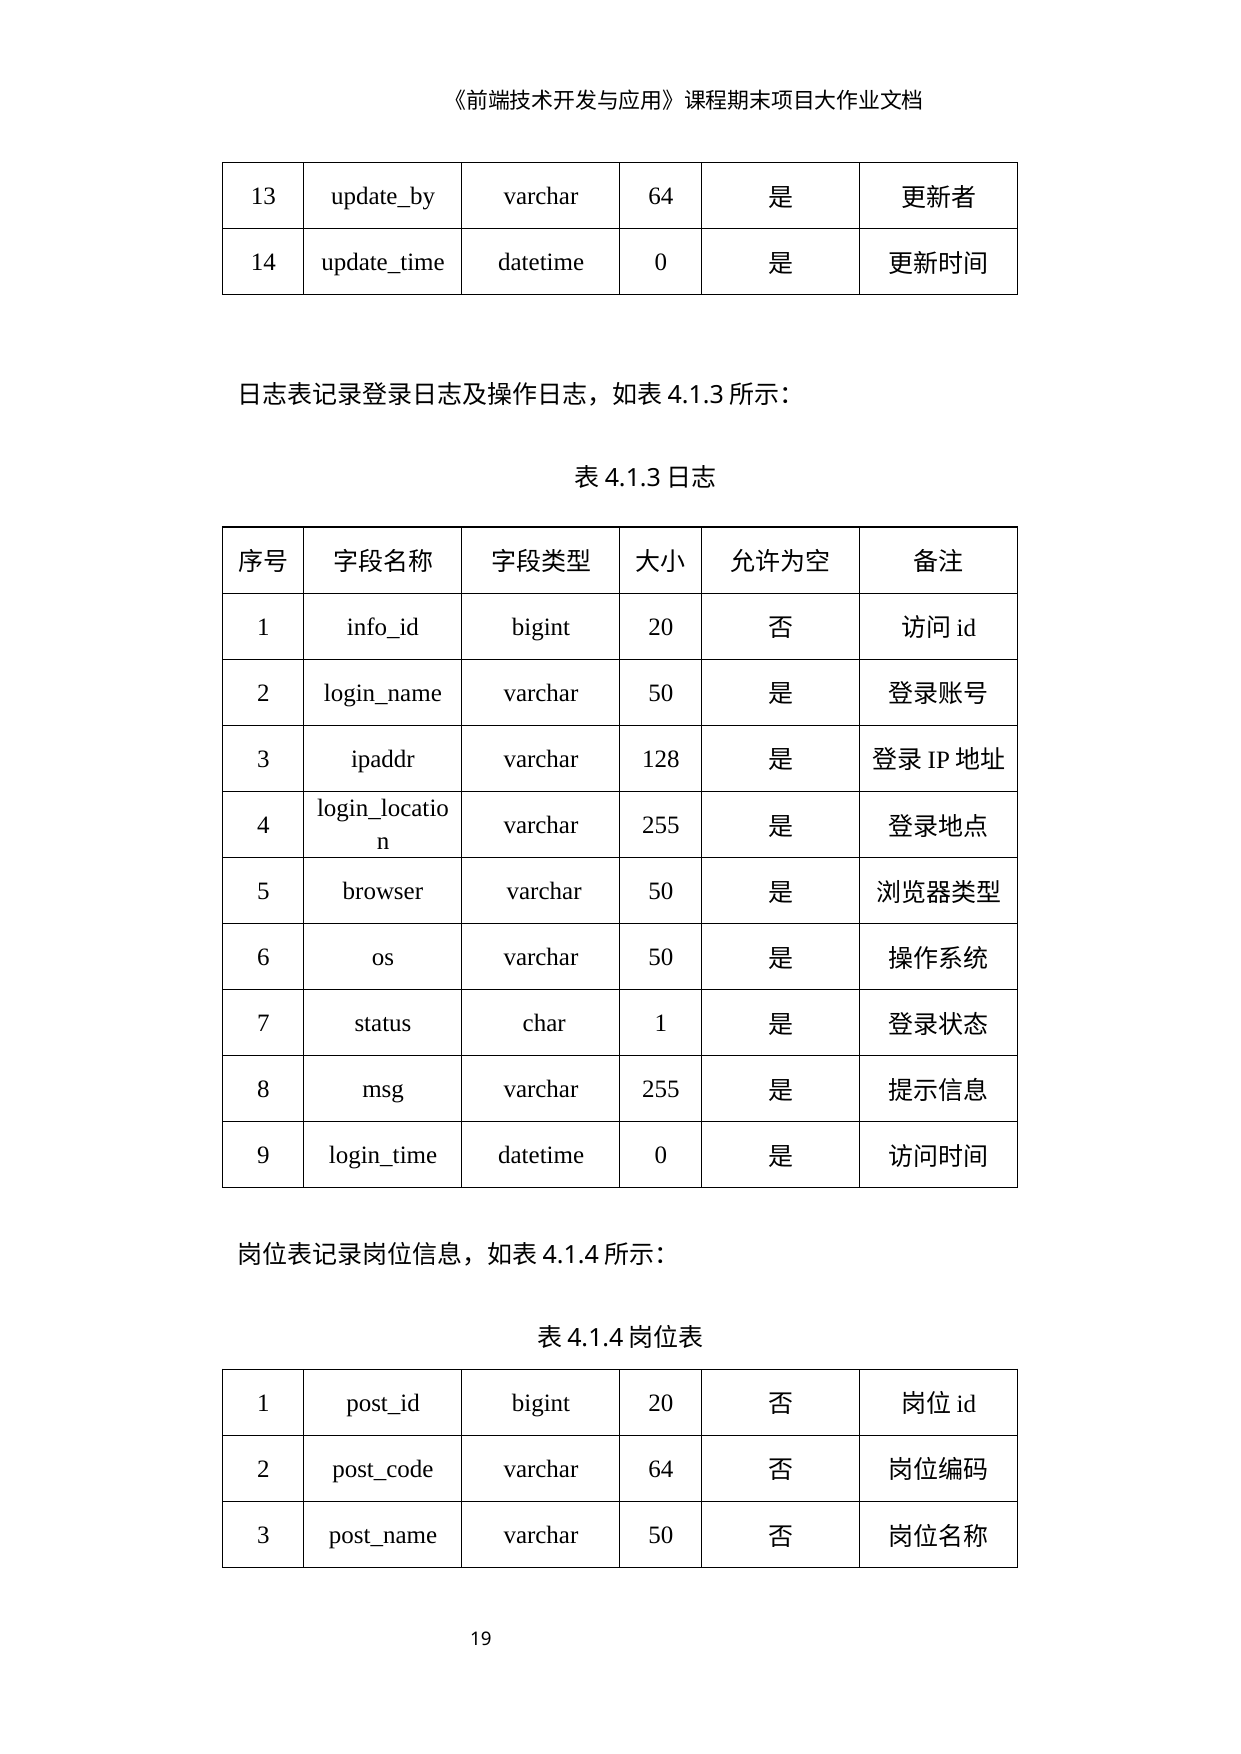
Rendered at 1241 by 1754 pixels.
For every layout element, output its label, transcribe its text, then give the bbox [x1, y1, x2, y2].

table_cell 6 [223, 924, 303, 989]
table_cell varchar [462, 858, 619, 923]
table_cell 是 [702, 990, 859, 1055]
table_cell 访问时间 [860, 1122, 1017, 1187]
table_cell 1 [223, 594, 303, 658]
table_cell browser [304, 858, 461, 923]
table_cell 50 [620, 924, 701, 989]
table_cell 是 [702, 660, 859, 724]
table_cell 0 [620, 1122, 701, 1187]
table_cell 是 [702, 858, 859, 923]
table_header 1 [223, 1370, 303, 1434]
table_cell 7 [223, 990, 303, 1055]
table_cell 登录地点 [860, 792, 1017, 857]
text 表4.1.4岗位表 [187, 1303, 1053, 1368]
table_cell 8 [223, 1056, 303, 1121]
table_header 字段名称 [304, 528, 461, 592]
table_cell 岗位名称 [860, 1502, 1017, 1567]
table_cell 否 [702, 1502, 859, 1567]
table_cell varchar [462, 1056, 619, 1121]
table_cell 否 [702, 1436, 859, 1501]
table_cell update_by [304, 163, 461, 228]
table_cell 是 [702, 163, 859, 228]
table_cell 更新者 [860, 163, 1017, 228]
table_cell os [304, 924, 461, 989]
table_cell varchar [462, 792, 619, 857]
table_cell varchar [462, 660, 619, 724]
text 日志表记录登录日志及操作日志，如表4.1.3所示： [187, 360, 1053, 425]
table_cell 是 [702, 726, 859, 791]
table_cell 2 [223, 1436, 303, 1501]
table_cell 14 [223, 229, 303, 294]
table_cell 访问id [860, 594, 1017, 658]
table_cell 13 [223, 163, 303, 228]
table_cell post_name [304, 1502, 461, 1567]
table_cell varchar [462, 1436, 619, 1501]
table_cell 操作系统 [860, 924, 1017, 989]
table_cell 提示信息 [860, 1056, 1017, 1121]
table_cell 64 [620, 163, 701, 228]
table_cell 是 [702, 924, 859, 989]
table_cell 5 [223, 858, 303, 923]
table_cell 是 [702, 229, 859, 294]
table_cell 更新时间 [860, 229, 1017, 294]
table_header 岗位id [860, 1370, 1017, 1434]
table_cell varchar [462, 1502, 619, 1567]
table_cell 50 [620, 858, 701, 923]
table_cell char [462, 990, 619, 1055]
table_cell login_time [304, 1122, 461, 1187]
table_cell 登录账号 [860, 660, 1017, 724]
table_cell update_time [304, 229, 461, 294]
table_cell 否 [702, 594, 859, 658]
table_cell varchar [462, 163, 619, 228]
table_cell 是 [702, 792, 859, 857]
table_header post_id [304, 1370, 461, 1434]
table_cell 登录IP地址 [860, 726, 1017, 791]
table_cell info_id [304, 594, 461, 658]
table_cell 是 [702, 1122, 859, 1187]
table_cell varchar [462, 726, 619, 791]
table_cell post_code [304, 1436, 461, 1501]
table_cell bigint [462, 594, 619, 658]
table_cell 登录状态 [860, 990, 1017, 1055]
table_cell 是 [702, 1056, 859, 1121]
table_cell 岗位编码 [860, 1436, 1017, 1501]
table_cell 0 [620, 229, 701, 294]
table_cell 255 [620, 792, 701, 857]
table_cell 9 [223, 1122, 303, 1187]
table_cell login_name [304, 660, 461, 724]
table_cell 3 [223, 1502, 303, 1567]
table_header 备注 [860, 528, 1017, 592]
table_cell msg [304, 1056, 461, 1121]
table_header 字段类型 [462, 528, 619, 592]
table_cell login_location [304, 792, 461, 857]
table_cell ipaddr [304, 726, 461, 791]
table_cell 1 [620, 990, 701, 1055]
table_header 大小 [620, 528, 701, 592]
text 表4.1.3日志 [187, 443, 1053, 508]
table_cell varchar [462, 924, 619, 989]
table_header 20 [620, 1370, 701, 1434]
table_cell 64 [620, 1436, 701, 1501]
table_cell status [304, 990, 461, 1055]
table_cell datetime [462, 229, 619, 294]
table_cell 50 [620, 1502, 701, 1567]
table_cell 255 [620, 1056, 701, 1121]
table_header bigint [462, 1370, 619, 1434]
table_cell 20 [620, 594, 701, 658]
table_cell 3 [223, 726, 303, 791]
table_cell 4 [223, 792, 303, 857]
table_cell 50 [620, 660, 701, 724]
table_cell 128 [620, 726, 701, 791]
table_header 序号 [223, 528, 303, 592]
table_cell datetime [462, 1122, 619, 1187]
table_cell 2 [223, 660, 303, 724]
table_header 否 [702, 1370, 859, 1434]
table_header 允许为空 [702, 528, 859, 592]
table_cell 浏览器类型 [860, 858, 1017, 923]
text 岗位表记录岗位信息，如表4.1.4所示： [187, 1220, 1053, 1285]
